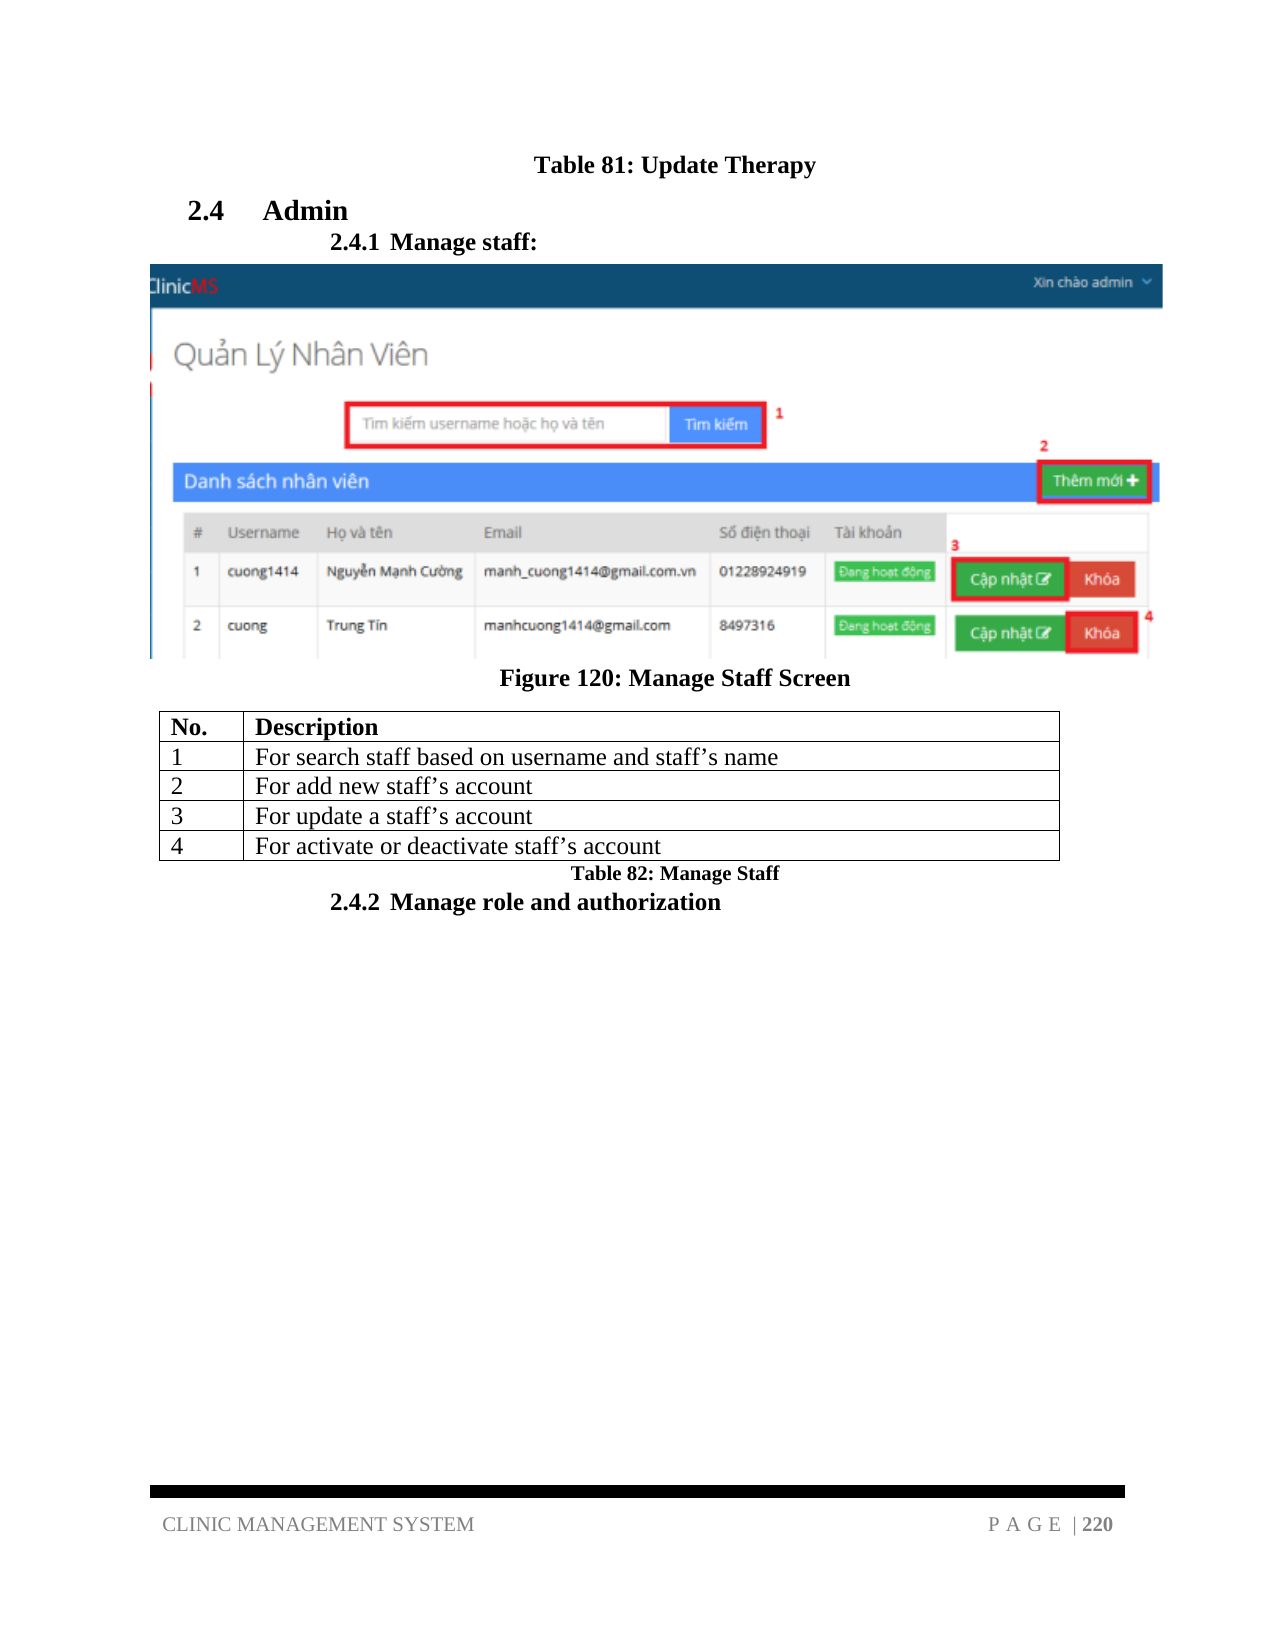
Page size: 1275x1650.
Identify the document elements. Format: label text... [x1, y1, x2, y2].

subtitle Admin [187, 193, 1125, 227]
picture [150, 264, 1163, 659]
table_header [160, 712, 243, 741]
subtitle Manage staff: [330, 227, 1125, 256]
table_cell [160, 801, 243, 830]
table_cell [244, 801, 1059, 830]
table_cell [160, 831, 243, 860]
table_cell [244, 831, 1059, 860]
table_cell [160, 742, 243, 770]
list Table 82: Manage Staff [225, 861, 1125, 885]
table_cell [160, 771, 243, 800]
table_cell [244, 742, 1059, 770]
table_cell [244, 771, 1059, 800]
subtitle Manage role and authorization [330, 887, 1125, 915]
list Figure 120: Manage Staff Screen [225, 663, 1125, 692]
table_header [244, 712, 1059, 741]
